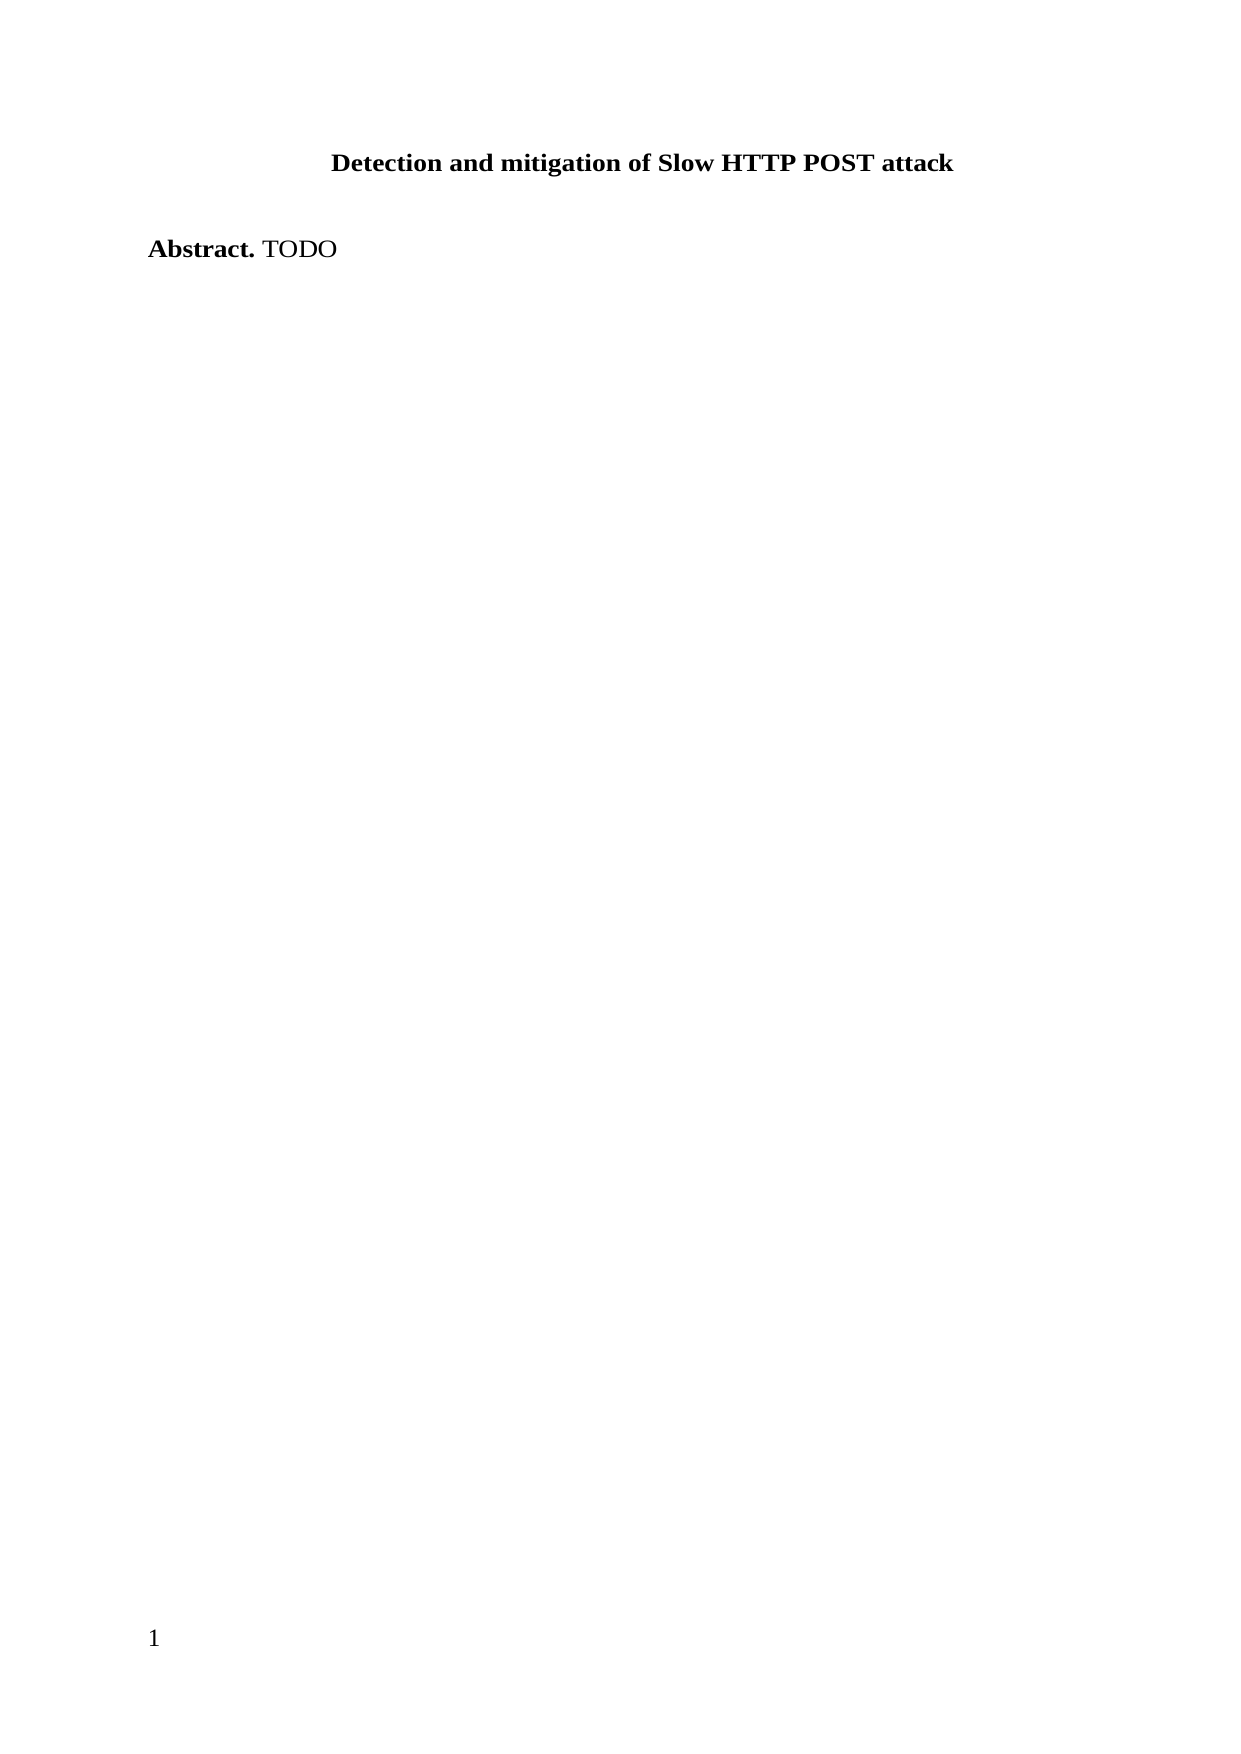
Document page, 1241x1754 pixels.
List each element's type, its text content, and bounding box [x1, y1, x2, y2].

text Abstract. TODO [148, 234, 1066, 263]
text Detection and mitigation of Slow HTTP POST attack [219, 148, 1066, 176]
